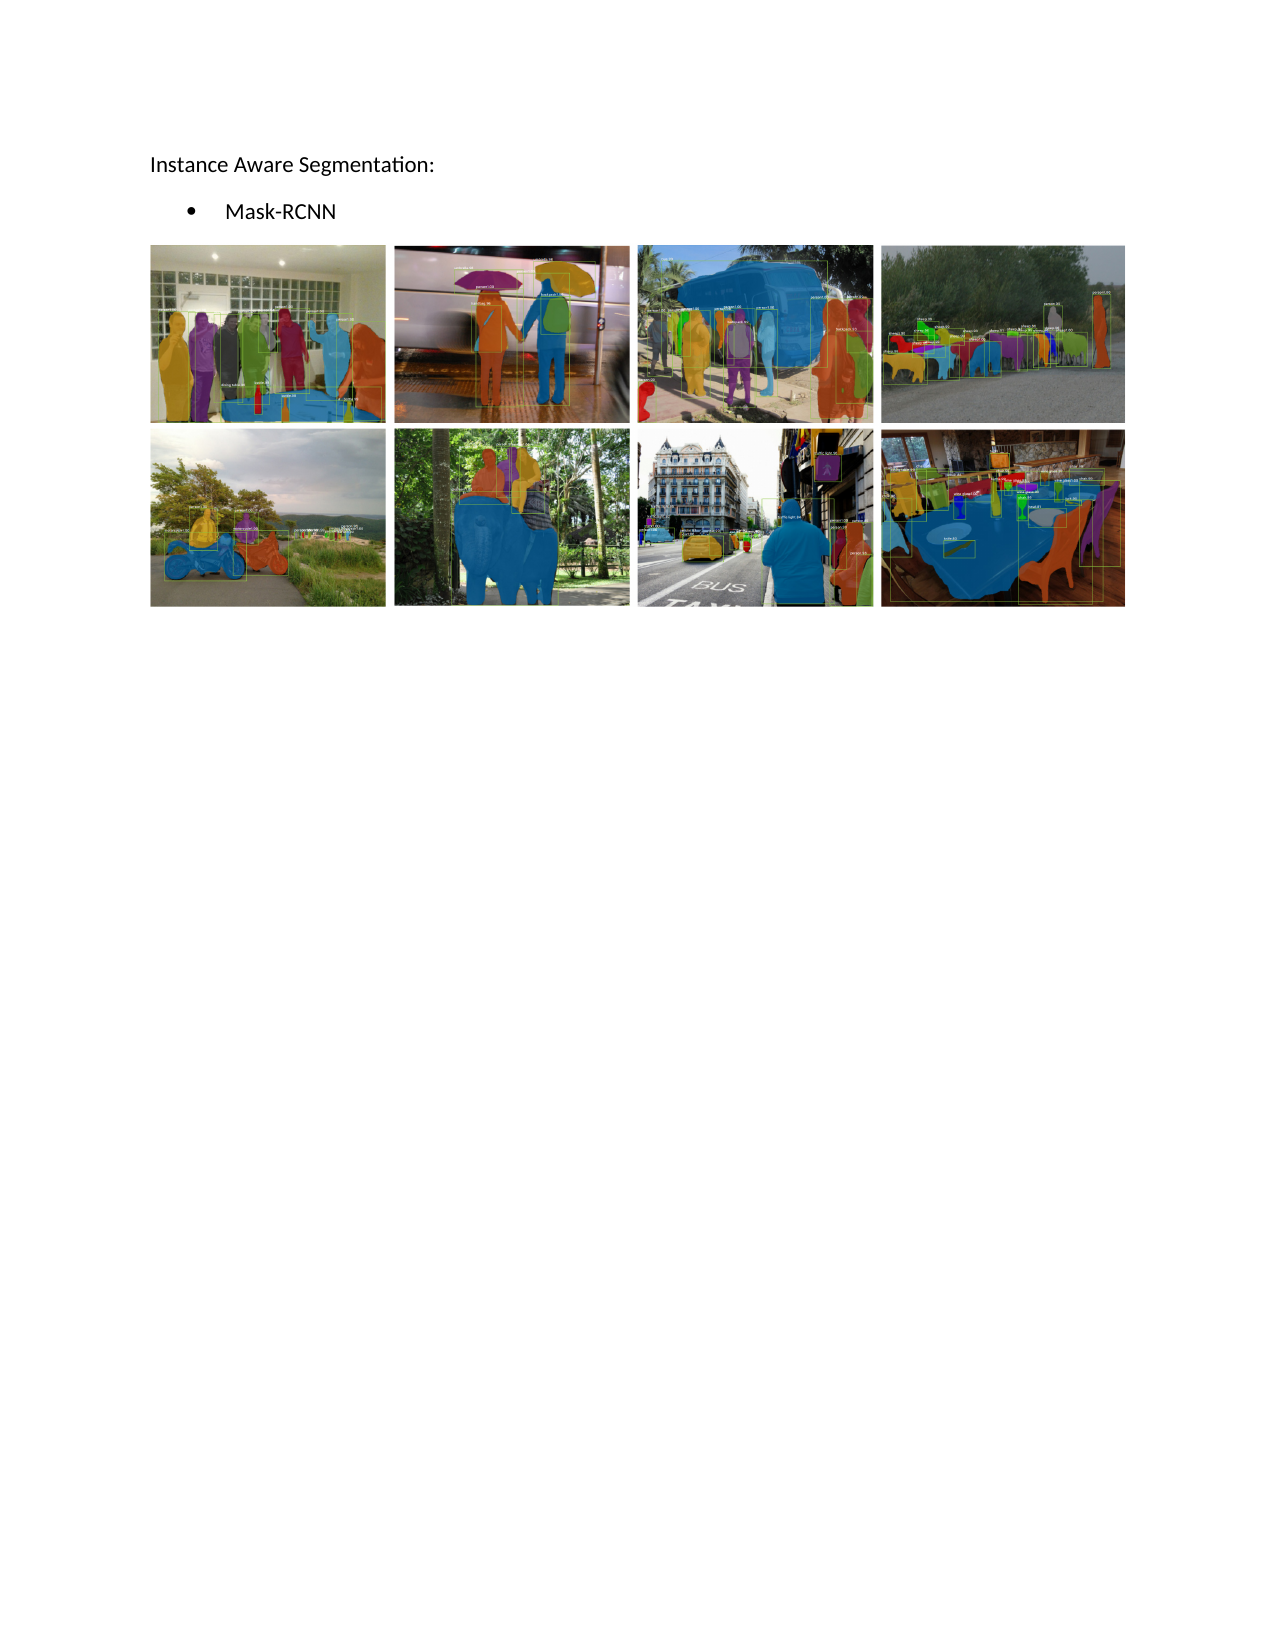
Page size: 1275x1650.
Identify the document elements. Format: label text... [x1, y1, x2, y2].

text Instance Aware Segmentation: [150, 150, 1125, 178]
picture [150, 243, 1125, 607]
list Mask-RCNN [187, 197, 1125, 225]
